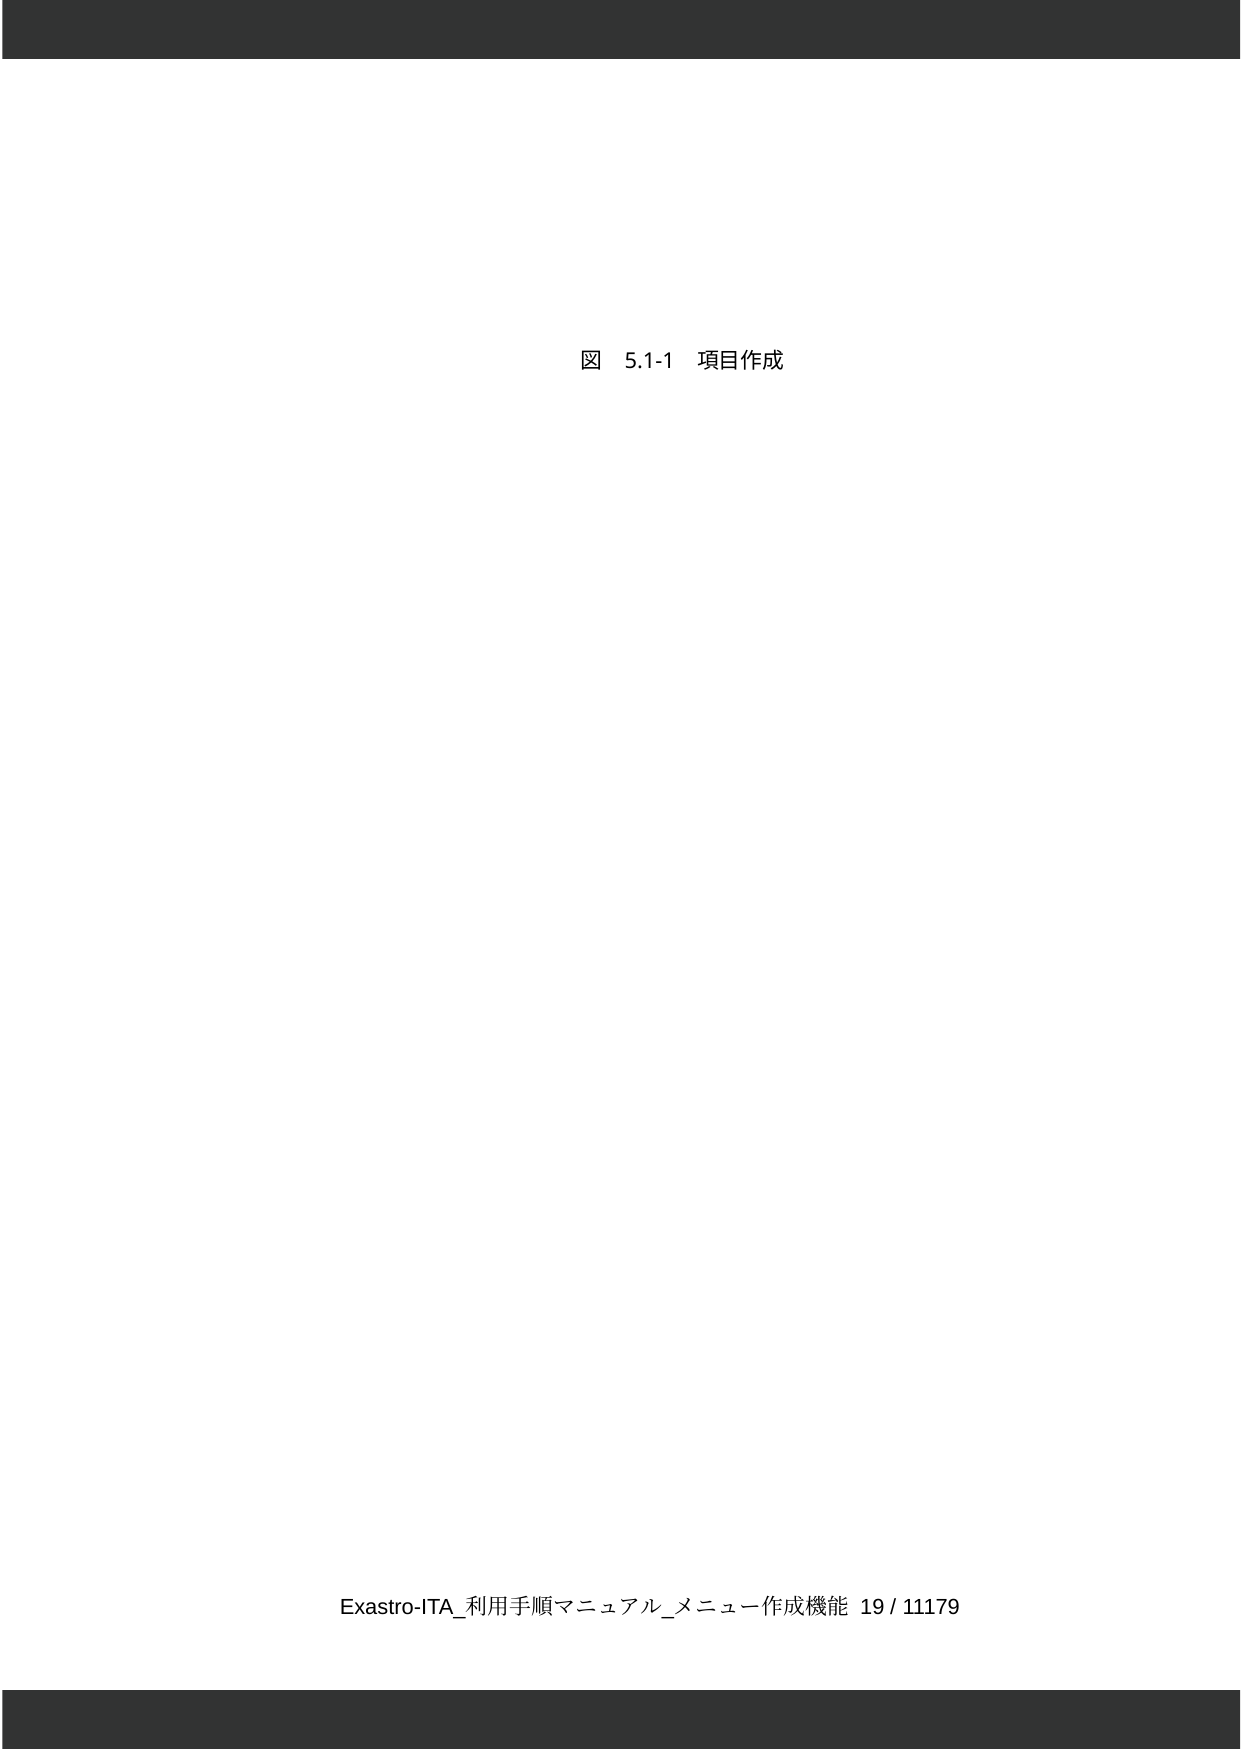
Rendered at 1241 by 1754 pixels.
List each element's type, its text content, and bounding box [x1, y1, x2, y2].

picture [2, 0, 1241, 59]
text 図 5.1-1 項目作成 [148, 329, 1152, 389]
picture [2, 1690, 1241, 1749]
